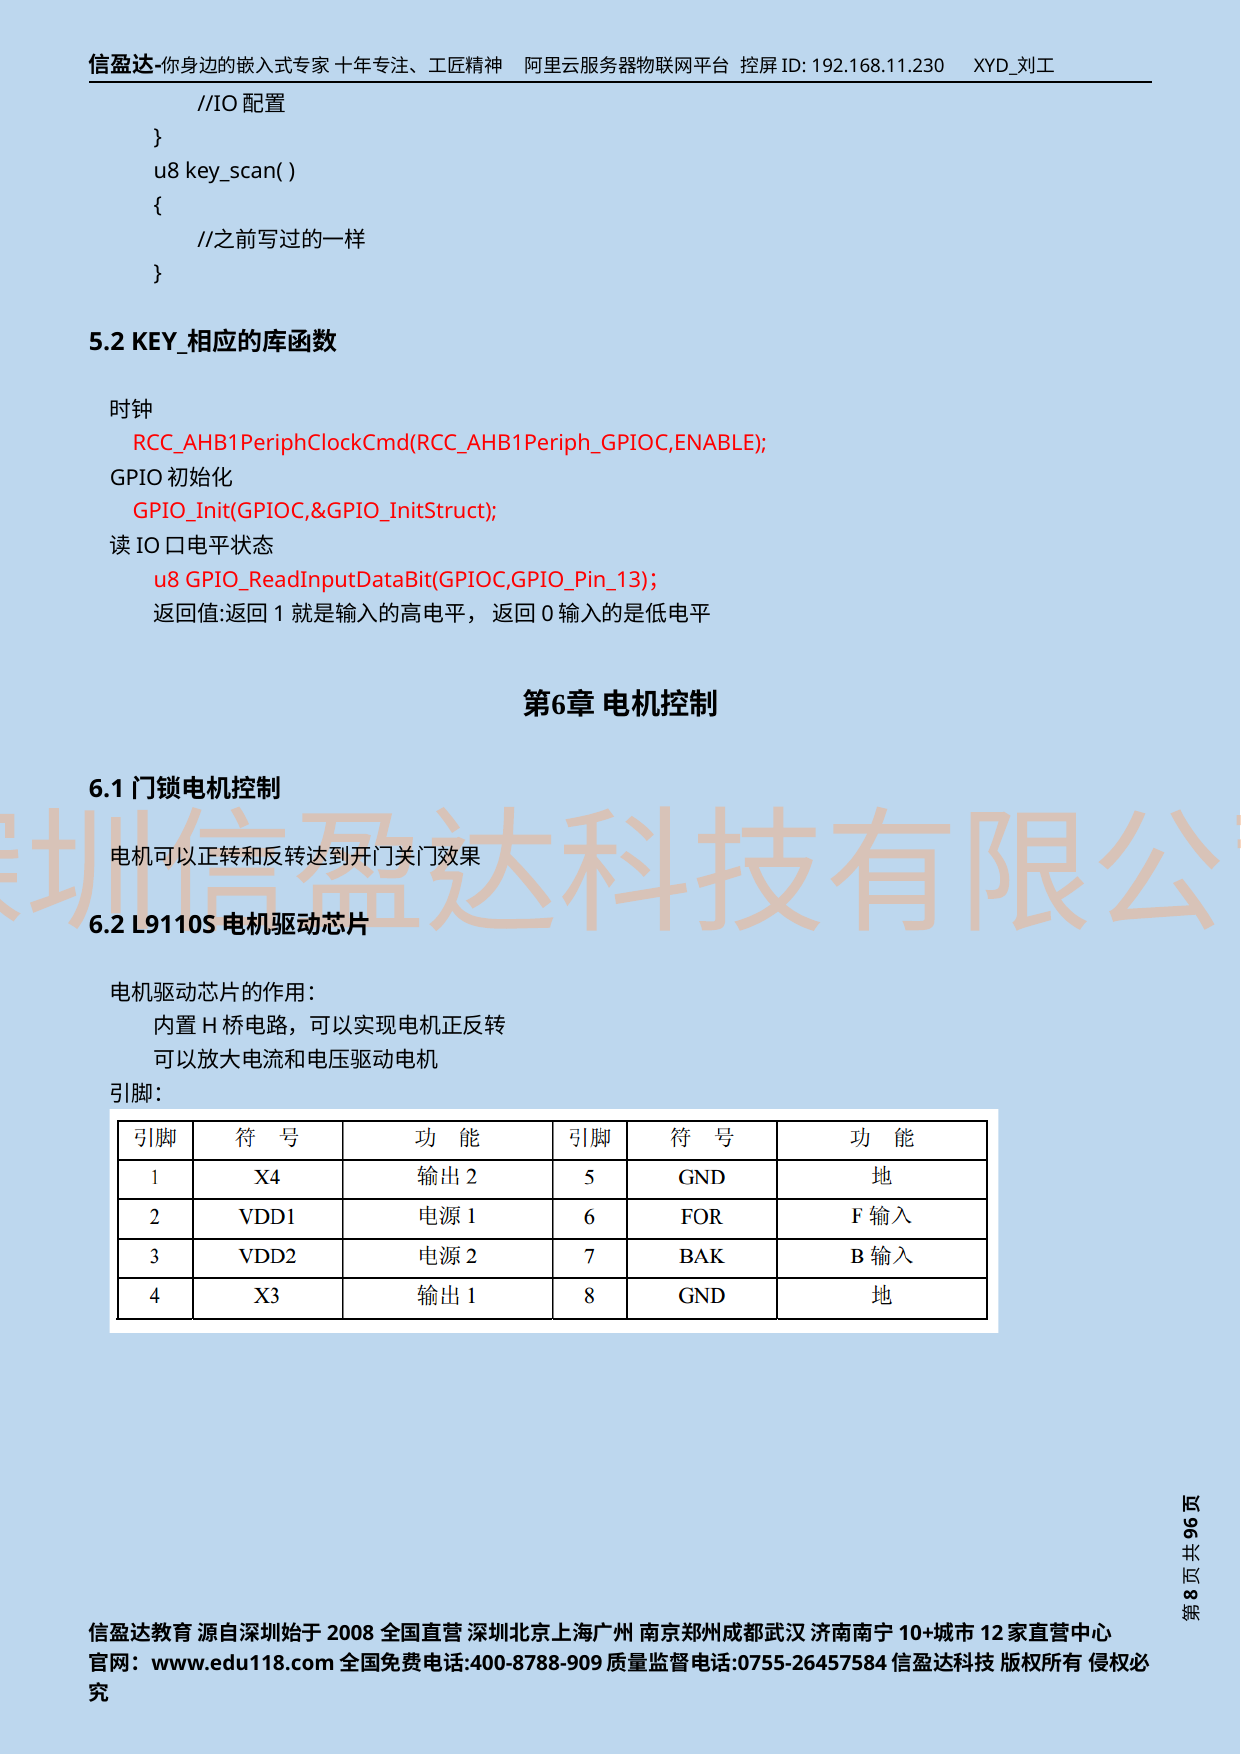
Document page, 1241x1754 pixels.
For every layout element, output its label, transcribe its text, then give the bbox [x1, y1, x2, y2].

text GPIO_Init(GPIOC,&GPIO_InitStruct); [89, 493, 1152, 527]
text 电机可以正转和反转达到开门关门效果 [89, 837, 1152, 871]
text //IO配置 [176, 85, 1152, 119]
subtitle L9110S电机驱动芯片 [89, 888, 1152, 956]
text u8 key_scan( ) [132, 153, 1152, 187]
text 读IO口电平状态 [89, 527, 1152, 561]
text } [132, 119, 1152, 153]
text 时钟 [89, 391, 1152, 425]
text { [132, 187, 1152, 221]
text 返回值:返回1 就是输入的高电平， 返回0输入的是低电平 [132, 594, 1152, 628]
text } [132, 255, 1152, 289]
text 可以放大电流和电压驱动电机 [132, 1041, 1152, 1075]
text 内置H桥电路，可以实现电机正反转 [132, 1007, 1152, 1041]
text RCC_AHB1PeriphClockCmd(RCC_AHB1Periph_GPIOC,ENABLE); [89, 425, 1152, 459]
subtitle KEY_相应的库函数 [89, 306, 1152, 374]
text //之前写过的一样 [176, 221, 1152, 255]
text 电机驱动芯片的作用： [89, 973, 1152, 1007]
subtitle 电机控制 [89, 668, 1152, 736]
text u8 GPIO_ReadInputDataBit(GPIOC,GPIO_Pin_13)； [132, 561, 1152, 594]
text 引脚： [89, 1075, 1152, 1109]
subtitle 门锁电机控制 [89, 753, 1152, 821]
text GPIO初始化 [89, 459, 1152, 493]
picture [109, 1109, 999, 1333]
